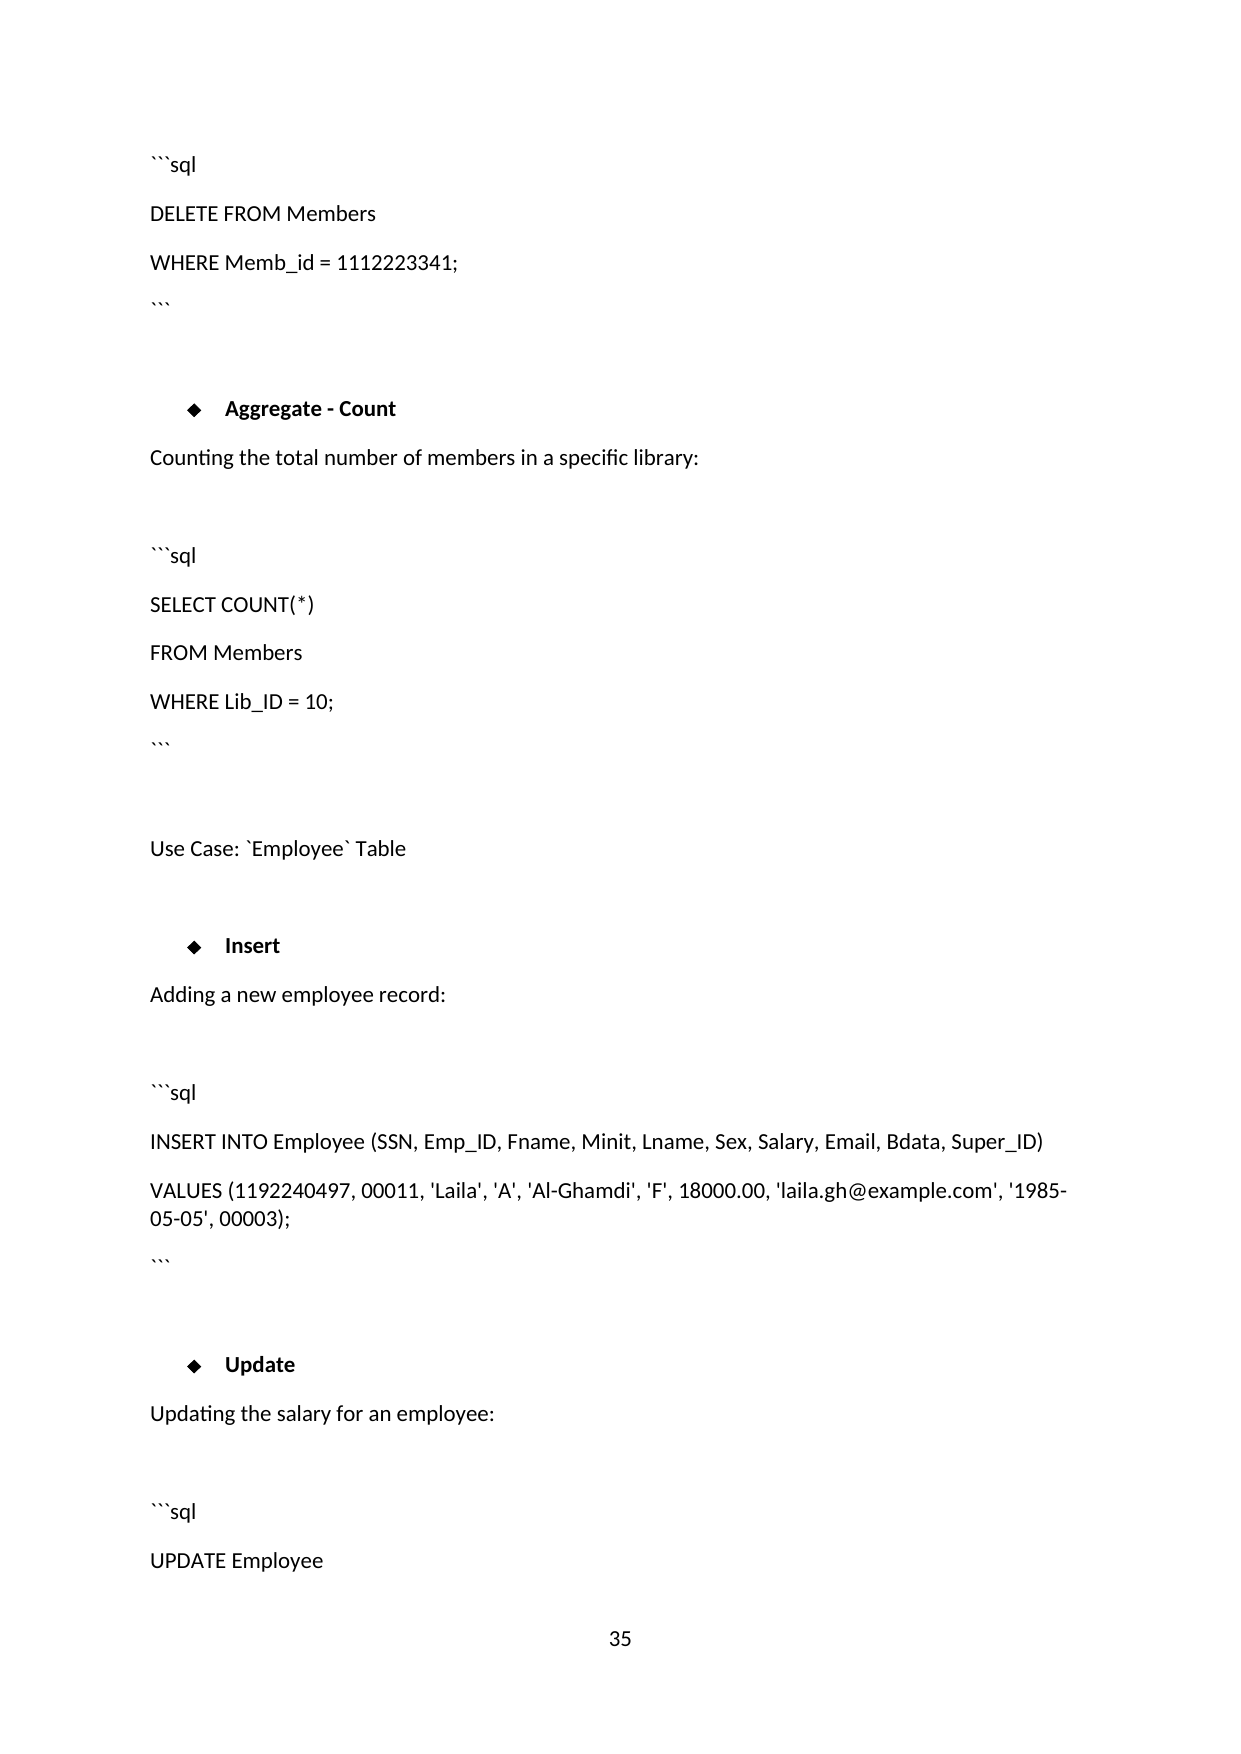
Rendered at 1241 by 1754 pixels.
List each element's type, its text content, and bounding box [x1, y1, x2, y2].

text WHERE Lib_ID = 10; [150, 687, 1090, 715]
text Updating the salary for an employee: [150, 1399, 1090, 1427]
text Use Case: `Employee` Table [150, 834, 1090, 862]
text Adding a new employee record: [150, 981, 1090, 1008]
text WHERE Memb_id = 1112223341; [150, 248, 1090, 276]
text ```sql [150, 1078, 1090, 1106]
text SELECT COUNT(*) [150, 590, 1090, 618]
text ``` [150, 1253, 1090, 1281]
text ```sql [150, 541, 1090, 569]
text ```sql [150, 1497, 1090, 1525]
text DELETE FROM Members [150, 199, 1090, 227]
text UPDATE Employee [150, 1546, 1090, 1574]
text ``` [150, 297, 1090, 324]
list Aggregate - Count [187, 394, 1090, 422]
text ```sql [150, 150, 1090, 178]
text FROM Members [150, 638, 1090, 667]
text ``` [150, 736, 1090, 764]
text Counting the total number of members in a specific library: [150, 443, 1090, 471]
text INSERT INTO Employee (SSN, Emp_ID, Fname, Minit, Lname, Sex, Salary, Email, Bdata, Super_ID) [150, 1127, 1090, 1155]
text VALUES (1192240497, 00011, 'Laila', 'A', 'Al-Ghamdi', 'F', 18000.00, 'laila.gh@example.com', '1985-05-05', 00003); [150, 1176, 1090, 1232]
list Update [187, 1351, 1090, 1378]
list Insert [187, 932, 1090, 960]
